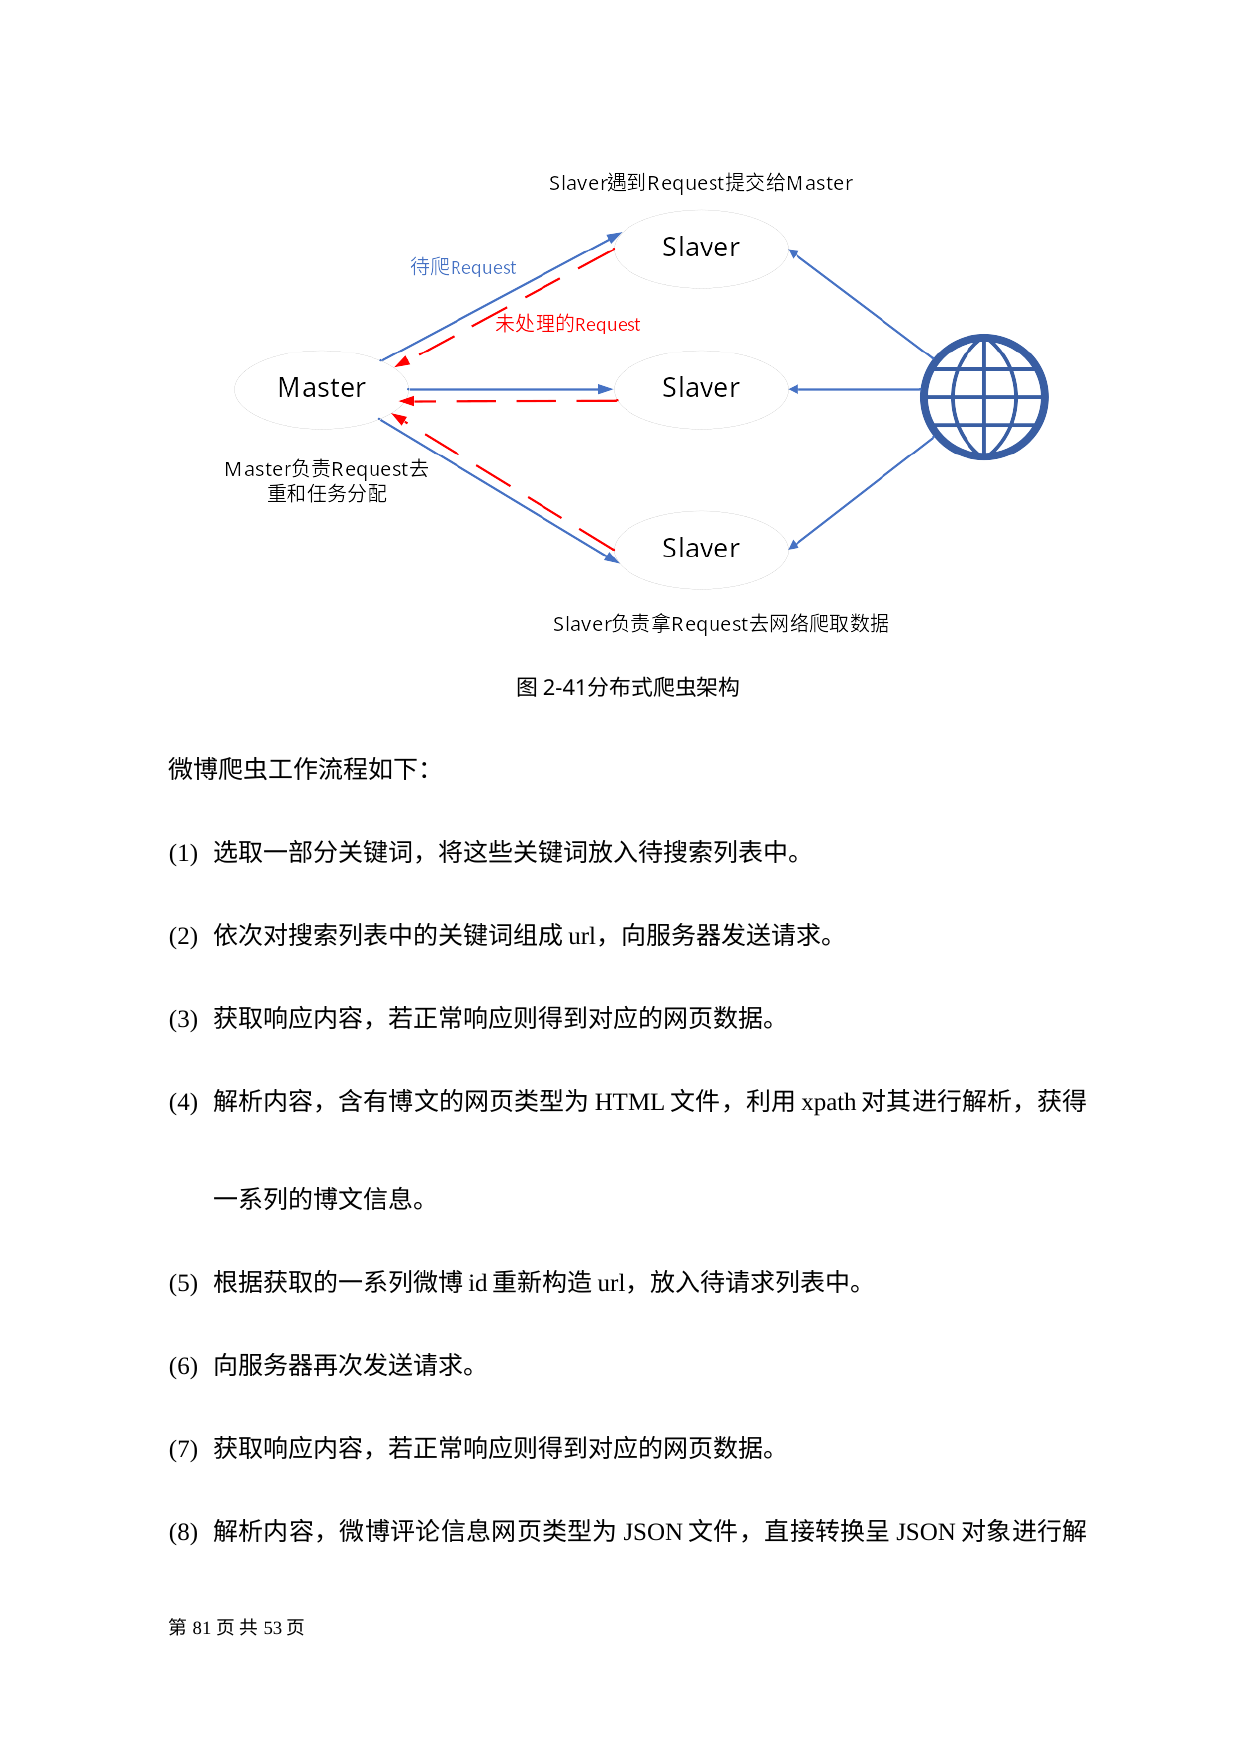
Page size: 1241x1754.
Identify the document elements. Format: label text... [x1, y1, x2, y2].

list 选取一部分关键词，将这些关键词放入待搜索列表中。 [169, 818, 1087, 883]
list 获取响应内容，若正常响应则得到对应的网页数据。 [169, 984, 1087, 1049]
list 解析内容，含有博文的网页类型为HTML文件，利用xpath对其进行解析，获得一系列的博文信息。 [169, 1067, 1087, 1230]
list 获取响应内容，若正常响应则得到对应的网页数据。 [169, 1414, 1087, 1479]
list 向服务器再次发送请求。 [169, 1331, 1087, 1396]
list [169, 1497, 1087, 1562]
list 根据获取的一系列微博id重新构造url，放入待请求列表中。 [169, 1248, 1087, 1313]
list 依次对搜索列表中的关键词组成url，向服务器发送请求。 [169, 901, 1087, 966]
text 微博爬虫工作流程如下： [169, 735, 1087, 800]
